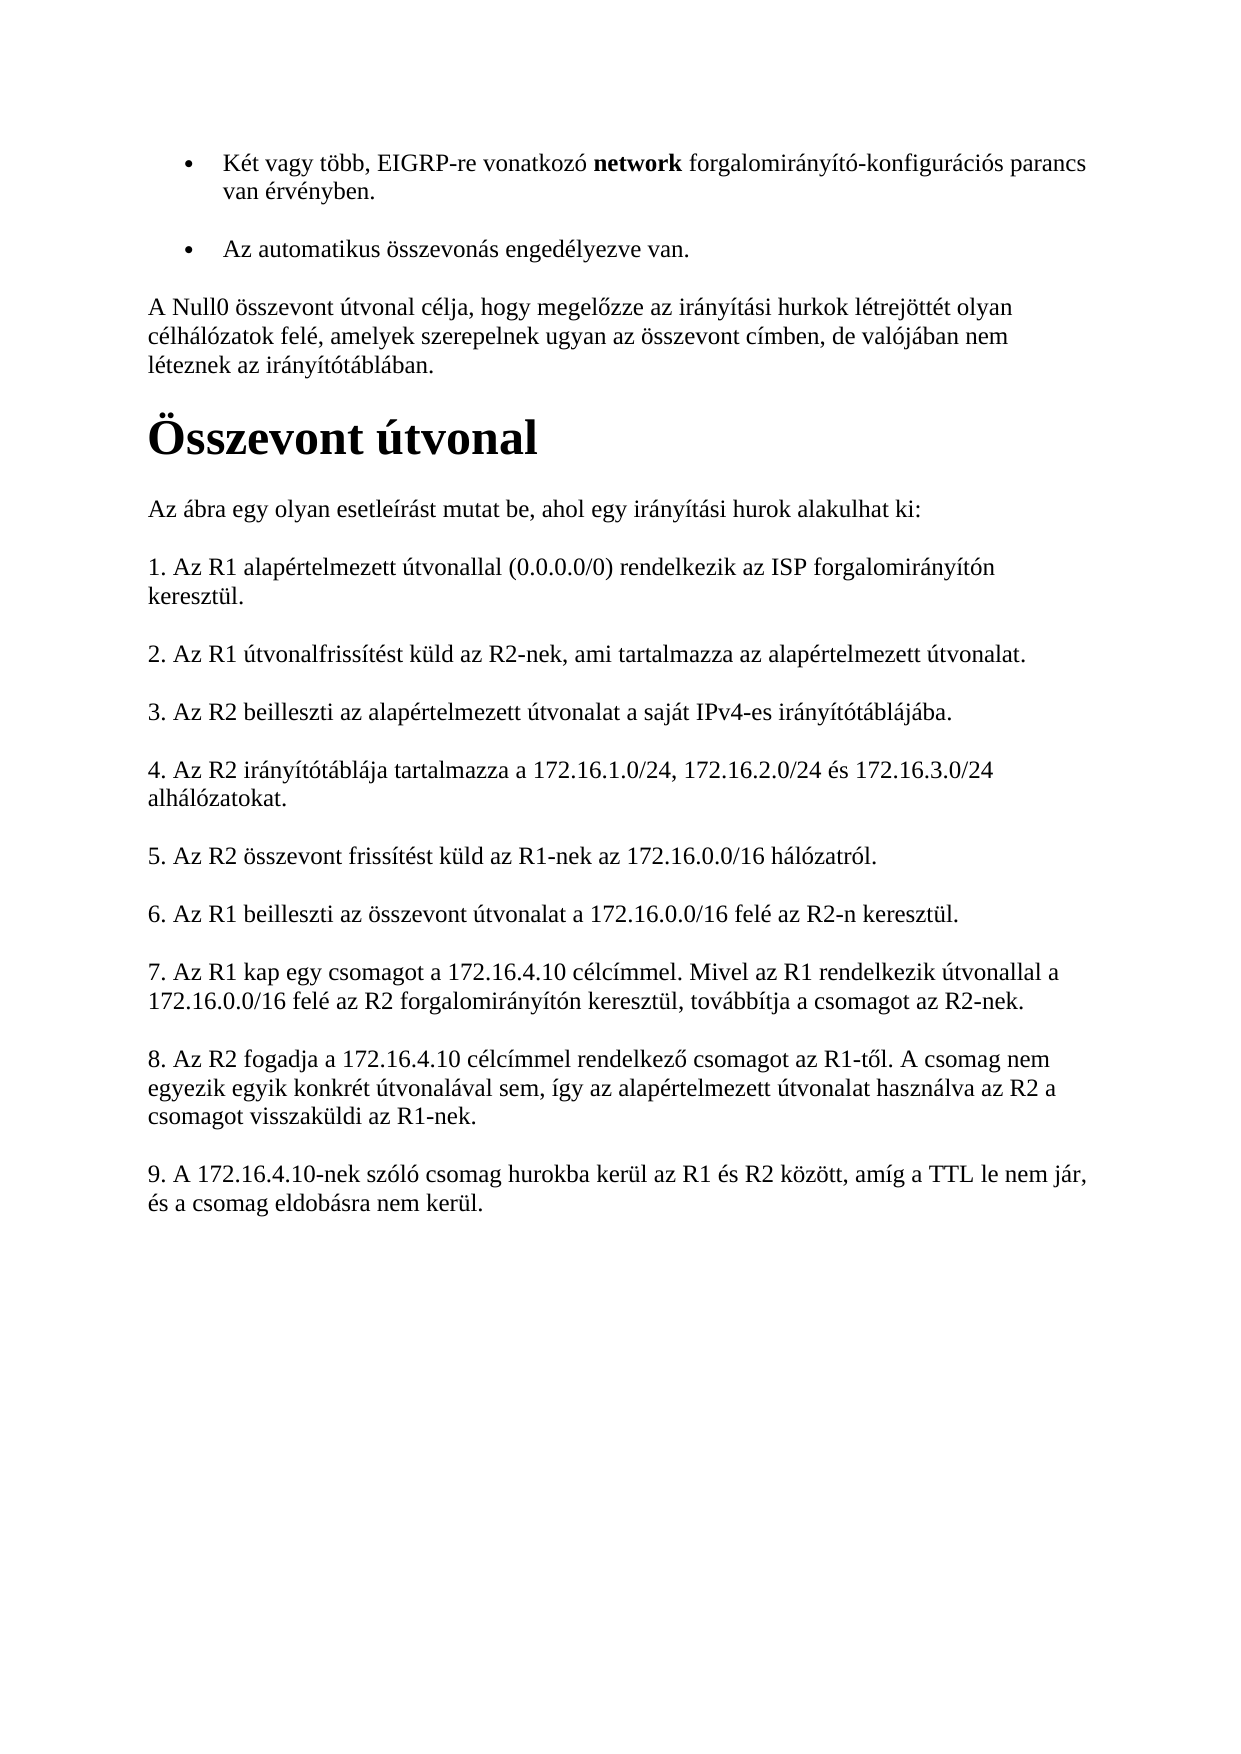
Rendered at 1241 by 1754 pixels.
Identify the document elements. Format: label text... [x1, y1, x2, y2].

text 3. Az R2 beilleszti az alapértelmezett útvonalat a saját IPv4-es irányítótáblájába. [148, 697, 1093, 726]
text A Null0 összevont útvonal célja, hogy megelőzze az irányítási hurkok létrejöttét olyan célhálózatok felé, amelyek szerepelnek ugyan az összevont címben, de valójában nem léteznek az irányítótáblában. [148, 292, 1093, 378]
text 2. Az R1 útvonalfrissítést küld az R2-nek, ami tartalmazza az alapértelmezett útvonalat. [148, 639, 1093, 668]
list Két vagy több, EIGRP-re vonatkozó network forgalomirányító-konfigurációs parancs van érvényben. [185, 148, 1093, 205]
text 7. Az R1 kap egy csomagot a 172.16.4.10 célcímmel. Mivel az R1 rendelkezik útvonallal a 172.16.0.0/16 felé az R2 forgalomirányítón keresztül, továbbítja a csomagot az R2-nek. [148, 957, 1093, 1015]
text 5. Az R2 összevont frissítést küld az R1-nek az 172.16.0.0/16 hálózatról. [148, 841, 1093, 870]
text Az ábra egy olyan esetleírást mutat be, ahol egy irányítási hurok alakulhat ki: [148, 494, 1093, 523]
text 9. A 172.16.4.10-nek szóló csomag hurokba kerül az R1 és R2 között, amíg a TTL le nem jár, és a csomag eldobásra nem kerül. [148, 1159, 1093, 1217]
subtitle Összevont útvonal [148, 408, 1093, 465]
text 8. Az R2 fogadja a 172.16.4.10 célcímmel rendelkező csomagot az R1-től. A csomag nem egyezik egyik konkrét útvonalával sem, így az alapértelmezett útvonalat használva az R2 a csomagot visszaküldi az R1-nek. [148, 1044, 1093, 1130]
list Az automatikus összevonás engedélyezve van. [185, 234, 1093, 263]
text 4. Az R2 irányítótáblája tartalmazza a 172.16.1.0/24, 172.16.2.0/24 és 172.16.3.0/24 alhálózatokat. [148, 755, 1093, 812]
text 1. Az R1 alapértelmezett útvonallal (0.0.0.0/0) rendelkezik az ISP forgalomirányítón keresztül. [148, 552, 1093, 610]
text 6. Az R1 beilleszti az összevont útvonalat a 172.16.0.0/16 felé az R2-n keresztül. [148, 899, 1093, 928]
